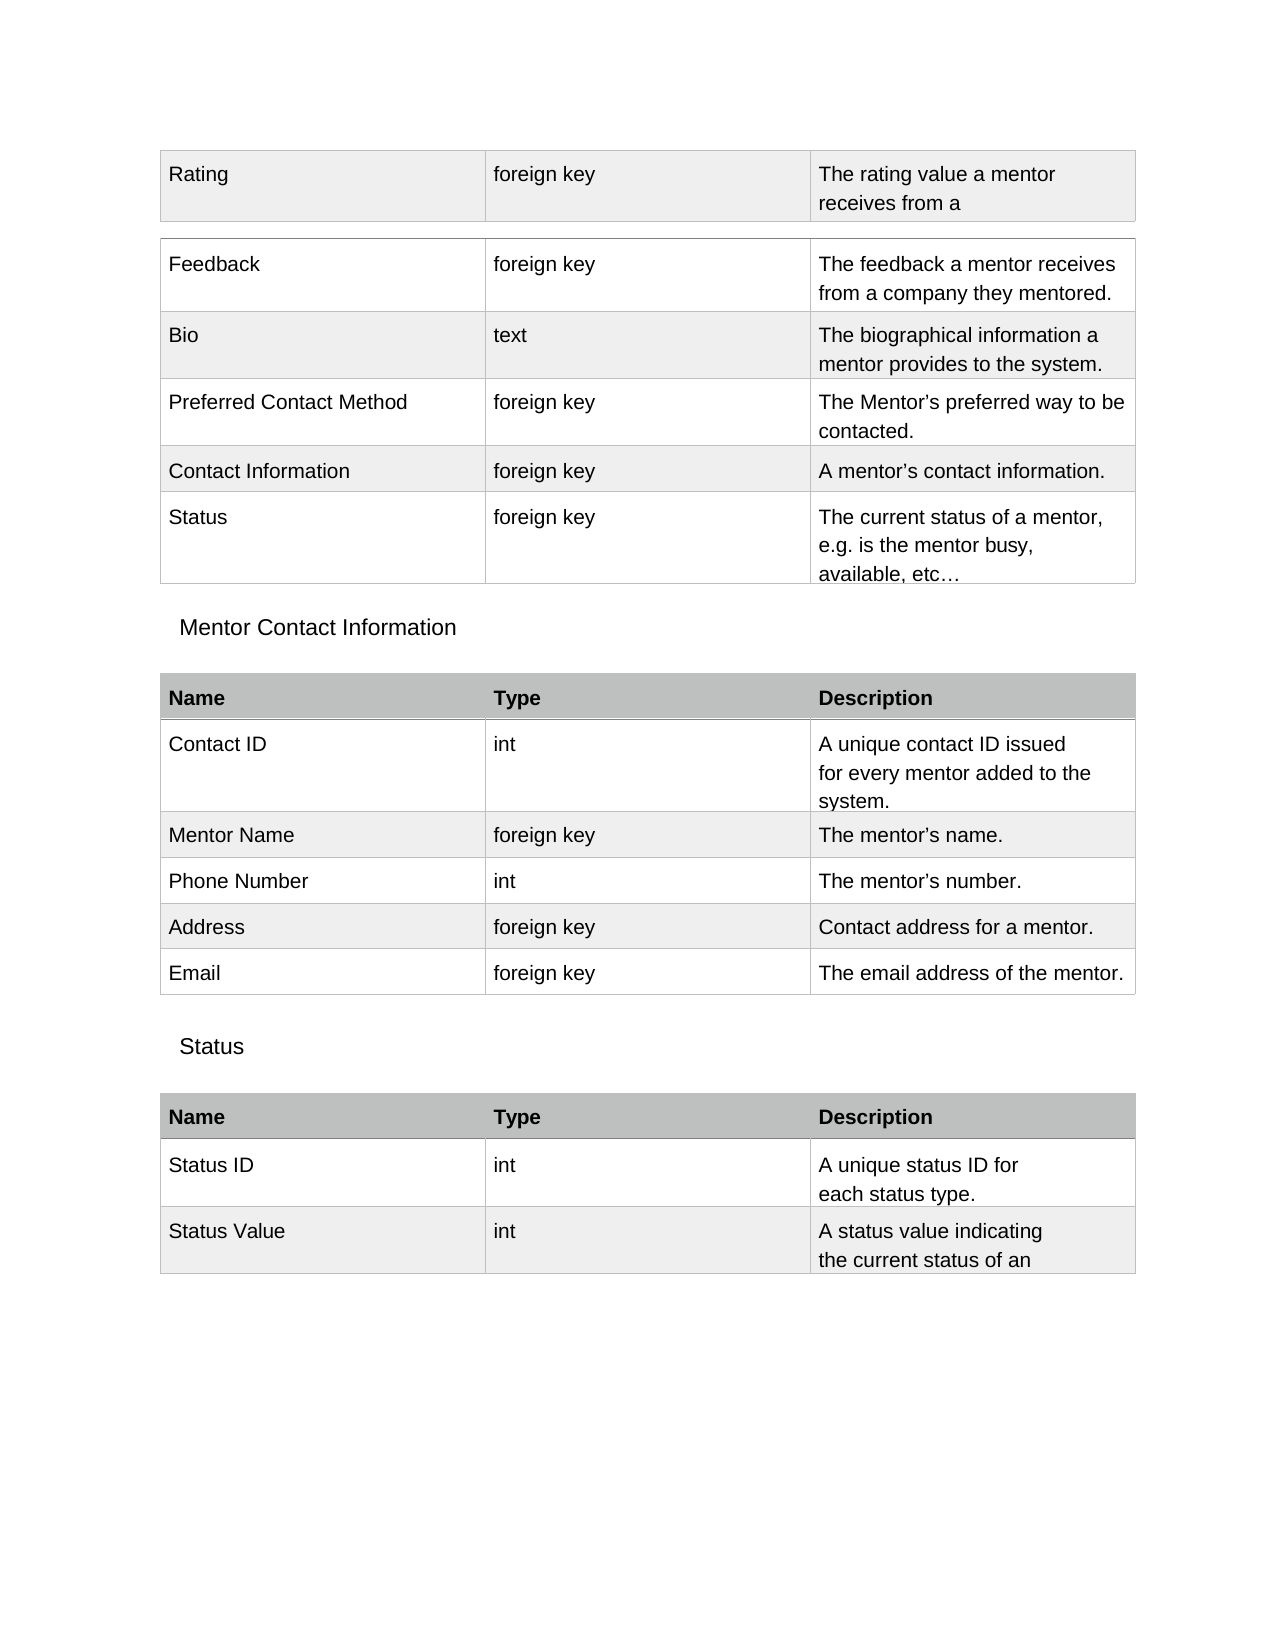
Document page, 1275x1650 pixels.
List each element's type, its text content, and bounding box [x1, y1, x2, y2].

text Status [179, 1033, 1125, 1059]
table_cell The rating value a mentor receives from a company. [811, 151, 1135, 221]
table_cell foreign key [486, 446, 810, 491]
table_cell Contact Information [161, 446, 485, 491]
table_cell Phone Number [161, 858, 485, 902]
table_header The feedback a mentor receives from a company they mentored. [811, 239, 1135, 311]
table_cell int [486, 720, 810, 811]
table_cell Contact ID [161, 720, 485, 811]
table_cell A unique status ID for each status type. [811, 1139, 1135, 1206]
table_cell foreign key [486, 151, 810, 221]
text Mentor Contact Information [179, 614, 1125, 640]
table_cell The biographical information a mentor provides to the system. [811, 312, 1135, 378]
table_cell foreign key [486, 949, 810, 994]
table_header Feedback [161, 239, 485, 311]
table_cell foreign key [486, 812, 810, 857]
table_cell int [486, 1207, 810, 1273]
table_cell text [486, 312, 810, 378]
table_cell The email address of the mentor. [811, 949, 1135, 994]
table_header Description [811, 1094, 1135, 1138]
table_cell A mentor’s contact information. [811, 446, 1135, 491]
table_header Type [486, 1094, 810, 1138]
table_cell Mentor Name [161, 812, 485, 857]
table_cell Status [161, 492, 485, 583]
table_header Description [811, 674, 1135, 718]
table_cell The Mentor’s preferred way to be contacted. [811, 379, 1135, 445]
table_header Name [161, 674, 485, 718]
table_cell Email [161, 949, 485, 994]
table_cell int [486, 858, 810, 902]
table_cell A unique contact ID issued for every mentor added to the system. [811, 720, 1135, 811]
table_cell foreign key [486, 904, 810, 948]
table_header foreign key [486, 239, 810, 311]
table_cell Bio [161, 312, 485, 378]
table_header Name [161, 1094, 485, 1138]
table_cell The mentor’s name. [811, 812, 1135, 857]
table_cell A status value indicating the current status of an entity. [811, 1207, 1135, 1273]
table_cell The mentor’s number. [811, 858, 1135, 902]
table_cell Address [161, 904, 485, 948]
table_header Type [486, 674, 810, 718]
table_cell The current status of a mentor, e.g. is the mentor busy, available, etc… [811, 492, 1135, 583]
table_cell Status ID [161, 1139, 485, 1206]
table_cell foreign key [486, 492, 810, 583]
table_cell Contact address for a mentor. [811, 904, 1135, 948]
table_cell Preferred Contact Method [161, 379, 485, 445]
table_cell foreign key [486, 379, 810, 445]
table_cell Status Value [161, 1207, 485, 1273]
table_cell int [486, 1139, 810, 1206]
table_cell Rating [161, 151, 485, 221]
